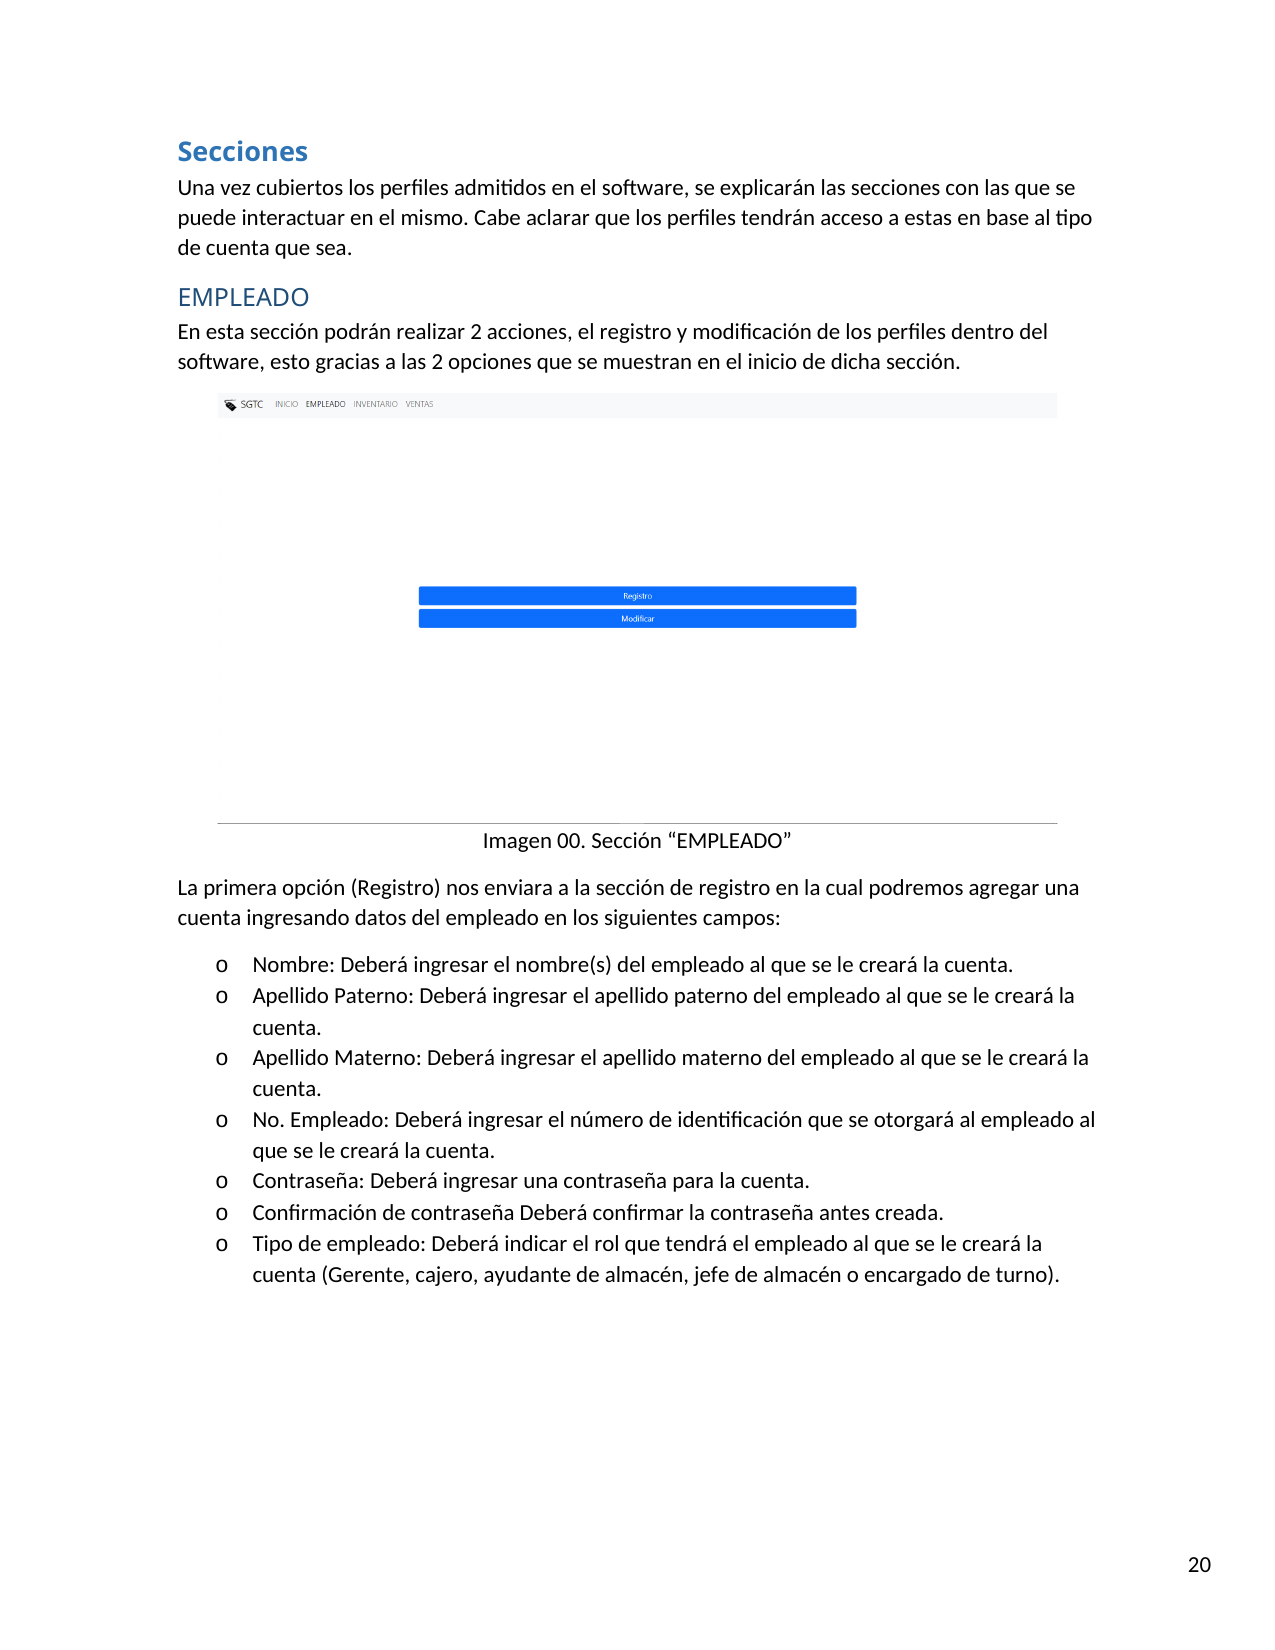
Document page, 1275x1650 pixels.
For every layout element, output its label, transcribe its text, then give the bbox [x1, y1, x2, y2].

picture [217, 393, 1058, 824]
list Confirmación de contraseña Deberá confirmar la contraseña antes creada. [215, 1198, 1098, 1227]
subtitle Secciones [177, 133, 1098, 170]
list Tipo de empleado: Deberá indicar el rol que tendrá el empleado al que se le creará la cuenta (Gerente, cajero, ayudante de almacén, jefe de almacén o encargado de turno). [215, 1229, 1098, 1288]
list Apellido Paterno: Deberá ingresar el apellido paterno del empleado al que se le creará la cuenta. [215, 982, 1098, 1041]
text Imagen 00. Sección “EMPLEADO” [177, 826, 1098, 854]
text En esta sección podrán realizar 2 acciones, el registro y modificación de los perfiles dentro del software, esto gracias a las 2 opciones que se muestran en el inicio de dicha sección. [177, 317, 1098, 375]
list No. Empleado: Deberá ingresar el número de identificación que se otorgará al empleado al que se le creará la cuenta. [215, 1105, 1098, 1164]
list Contraseña: Deberá ingresar una contraseña para la cuenta. [215, 1166, 1098, 1195]
subtitle EMPLEADO [177, 280, 1098, 314]
text La primera opción (Registro) nos enviara a la sección de registro en la cual podremos agregar una cuenta ingresando datos del empleado en los siguientes campos: [177, 873, 1098, 931]
list Apellido Materno: Deberá ingresar el apellido materno del empleado al que se le creará la cuenta. [215, 1043, 1098, 1102]
text Una vez cubiertos los perfiles admitidos en el software, se explicarán las secciones con las que se puede interactuar en el mismo. Cabe aclarar que los perfiles tendrán acceso a estas en base al tipo de cuenta que sea. [177, 173, 1098, 261]
list Nombre: Deberá ingresar el nombre(s) del empleado al que se le creará la cuenta. [215, 950, 1098, 979]
